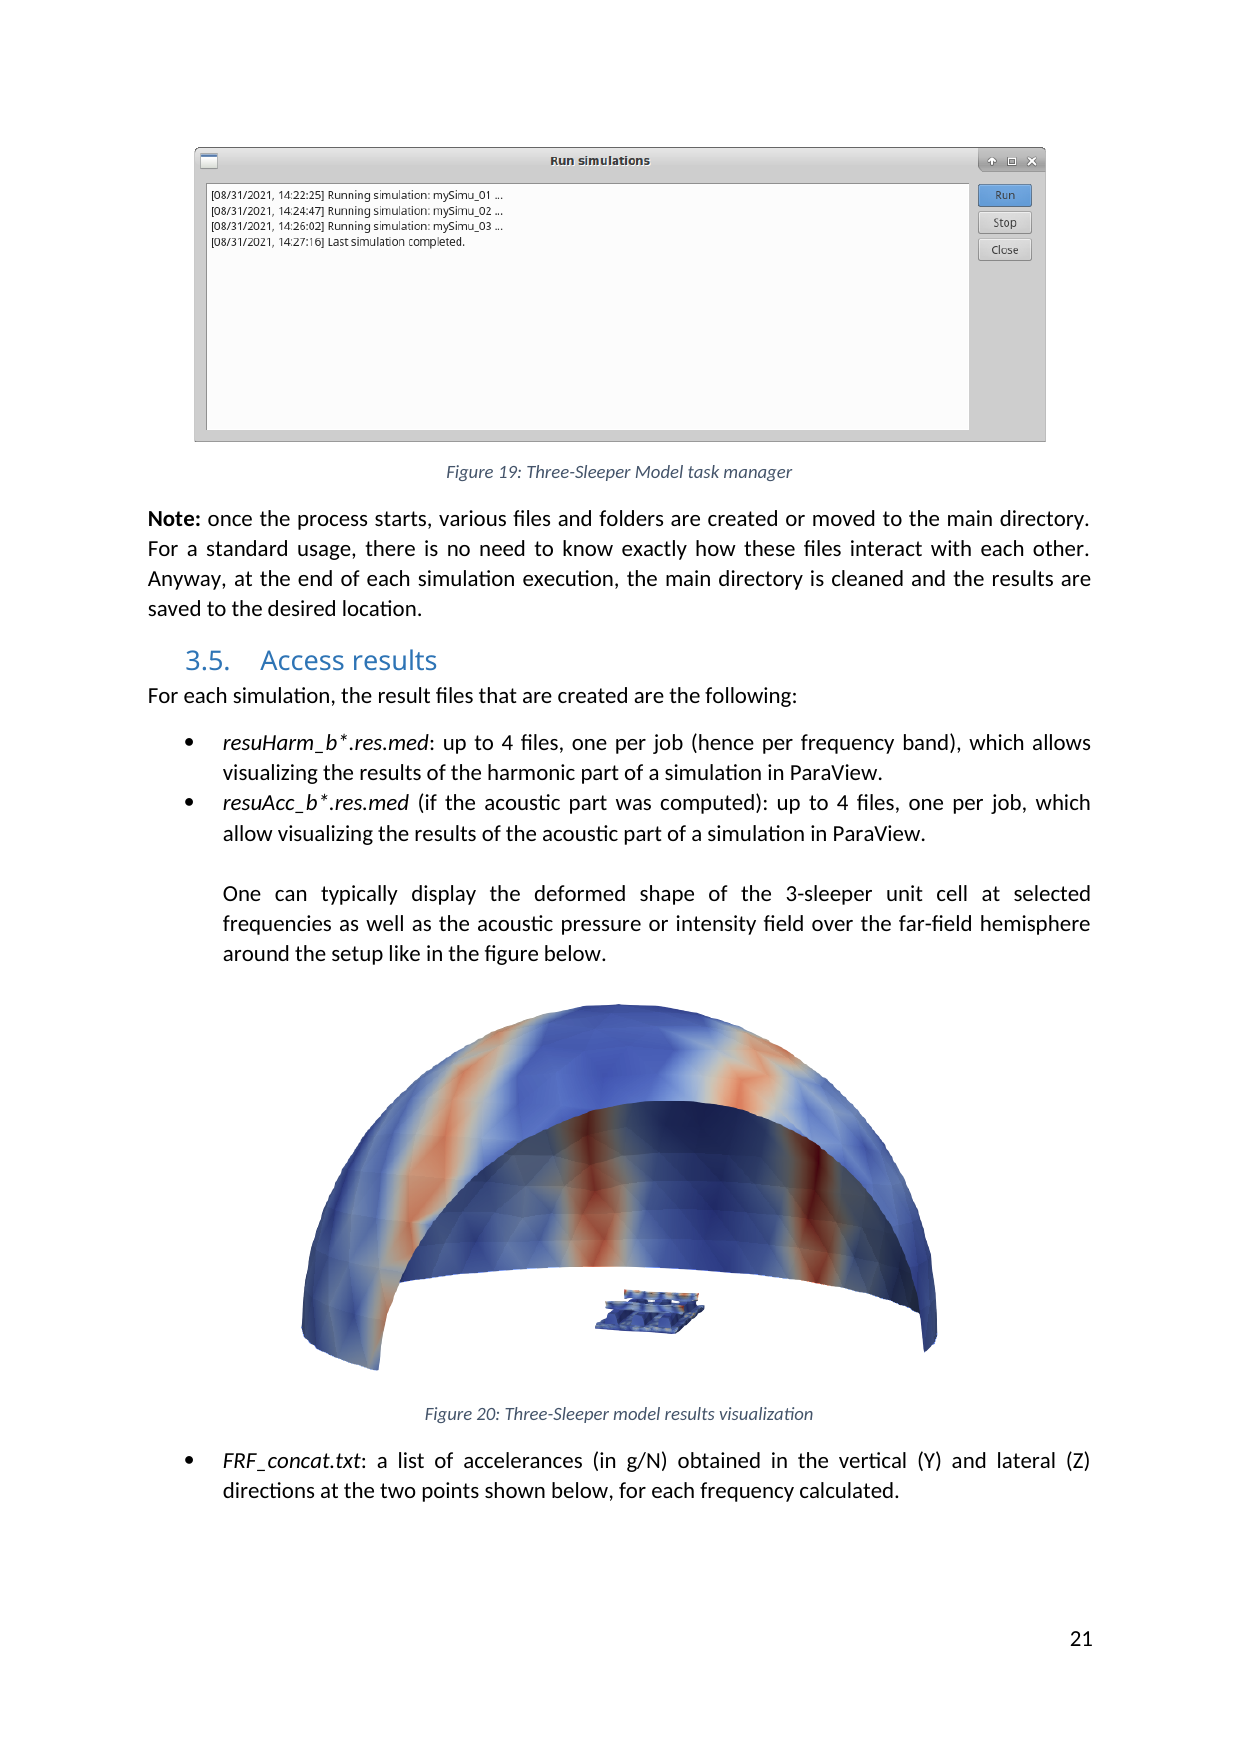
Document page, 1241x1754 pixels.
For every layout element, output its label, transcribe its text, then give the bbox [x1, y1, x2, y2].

list resuAcc_b*.res.med (if the acoustic part was computed): up to 4 files, one per job, which allow visualizing the results of the acoustic part of a simulation in ParaView. [185, 788, 1093, 847]
text Note: once the process starts, various files and folders are created or moved to the main directory. For a standard usage, there is no need to know exactly how these files interact with each other. Anyway, at the end of each simulation execution, the main directory is cleaned and the results are saved to the desired location. [148, 504, 1093, 622]
list resuHarm_b*.res.med: up to 4 files, one per job (hence per frequency band), which allows visualizing the results of the harmonic part of a simulation in ParaView. [185, 728, 1093, 786]
list FRF_concat.txt: a list of accelerances (in g/N) obtained in the vertical (Y) and lateral (Z) directions at the two points shown below, for each frequency calculated. [185, 1446, 1093, 1504]
picture [283, 986, 957, 1384]
text Figure 20: Three-Sleeper model results visualization [148, 1402, 1093, 1425]
picture [194, 147, 1046, 442]
subtitle Access results [185, 641, 1093, 678]
list One can typically display the deformed shape of the 3-sleeper unit cell at selected frequencies as well as the acoustic pressure or intensity field over the far-field hemisphere around the setup like in the figure below. [223, 879, 1093, 967]
text Figure 19: Three-Sleeper Model task manager [148, 460, 1093, 483]
text For each simulation, the result files that are created are the following: [148, 681, 1093, 709]
